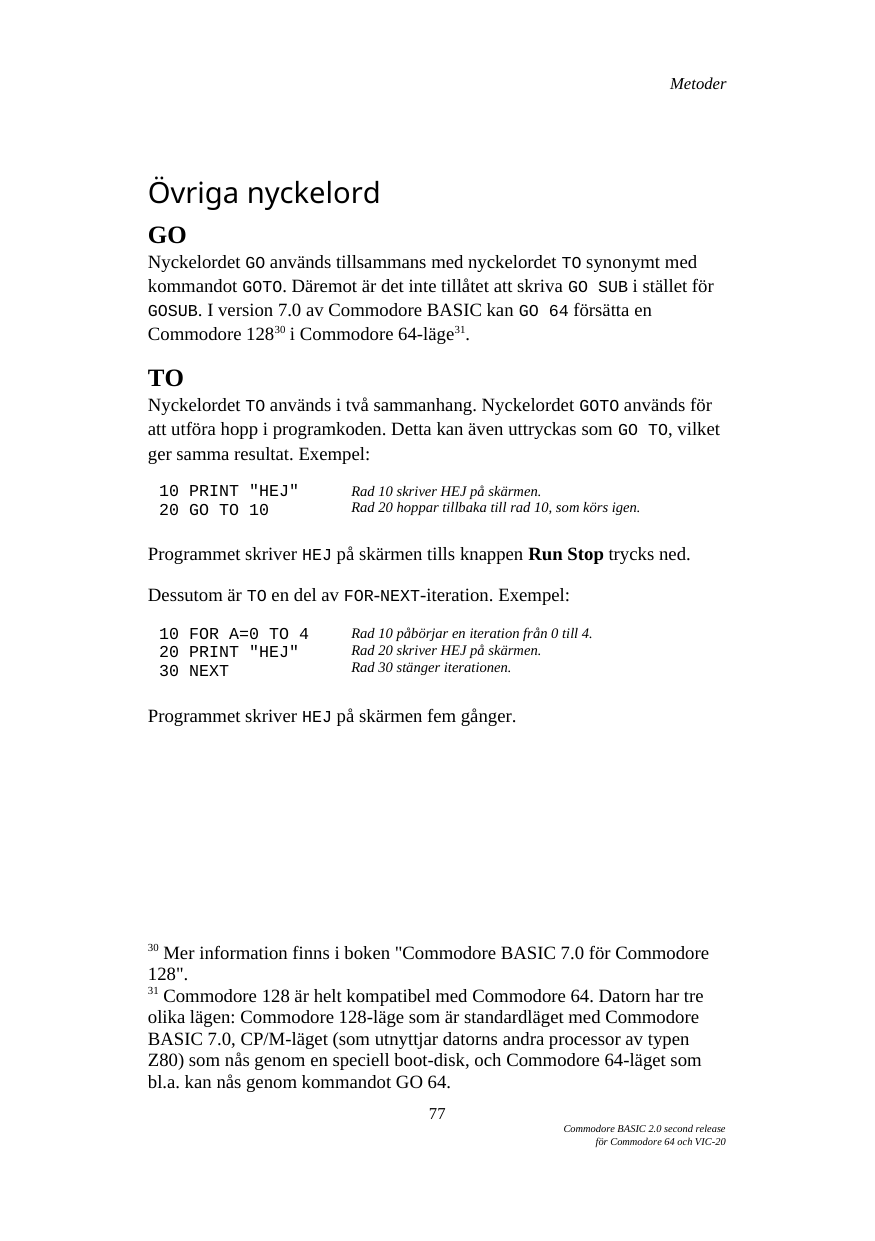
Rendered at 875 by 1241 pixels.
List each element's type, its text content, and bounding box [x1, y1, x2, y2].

text Programmet skriver HEJ på skärmen fem gånger. [148, 682, 726, 727]
text Nyckelordet TO används i två sammanhang. Nyckelordet GOTO används för att utföra hopp i programkoden. Detta kan även uttryckas som GO TO, vilket ger samma resultat. Exempel: [148, 394, 726, 464]
text Programmet skriver HEJ på skärmen tills knappen Run Stop trycks ned. [148, 520, 726, 566]
subtitle TO [148, 363, 726, 392]
table_header 10 PRINT "HEJ" 20 GO TO 10 [148, 483, 340, 520]
table_header Rad 10 påbörjar en iteration från 0 till 4. Rad 20 skriver HEJ på skärmen. Rad 30 stänger iterationen. [340, 625, 726, 682]
subtitle Övriga nyckelord [148, 173, 726, 212]
table_header Rad 10 skriver HEJ på skärmen. Rad 20 hoppar tillbaka till rad 10, som körs igen. [340, 483, 726, 520]
text Nyckelordet GO används tillsammans med nyckelordet TO synonymt med kommandot GOTO. Däremot är det inte tillåtet att skriva GO SUB i stället för GOSUB. I version 7.0 av Commodore BASIC kan GO 64 försätta en Commodore 128 i Commodore 64-läge. [148, 251, 726, 345]
subtitle GO [148, 220, 726, 248]
text Dessutom är TO en del av FOR-NEXT-iteration. Exempel: [148, 584, 726, 607]
table_header 10 FOR A=0 TO 4 20 PRINT "HEJ" 30 NEXT [148, 625, 340, 682]
